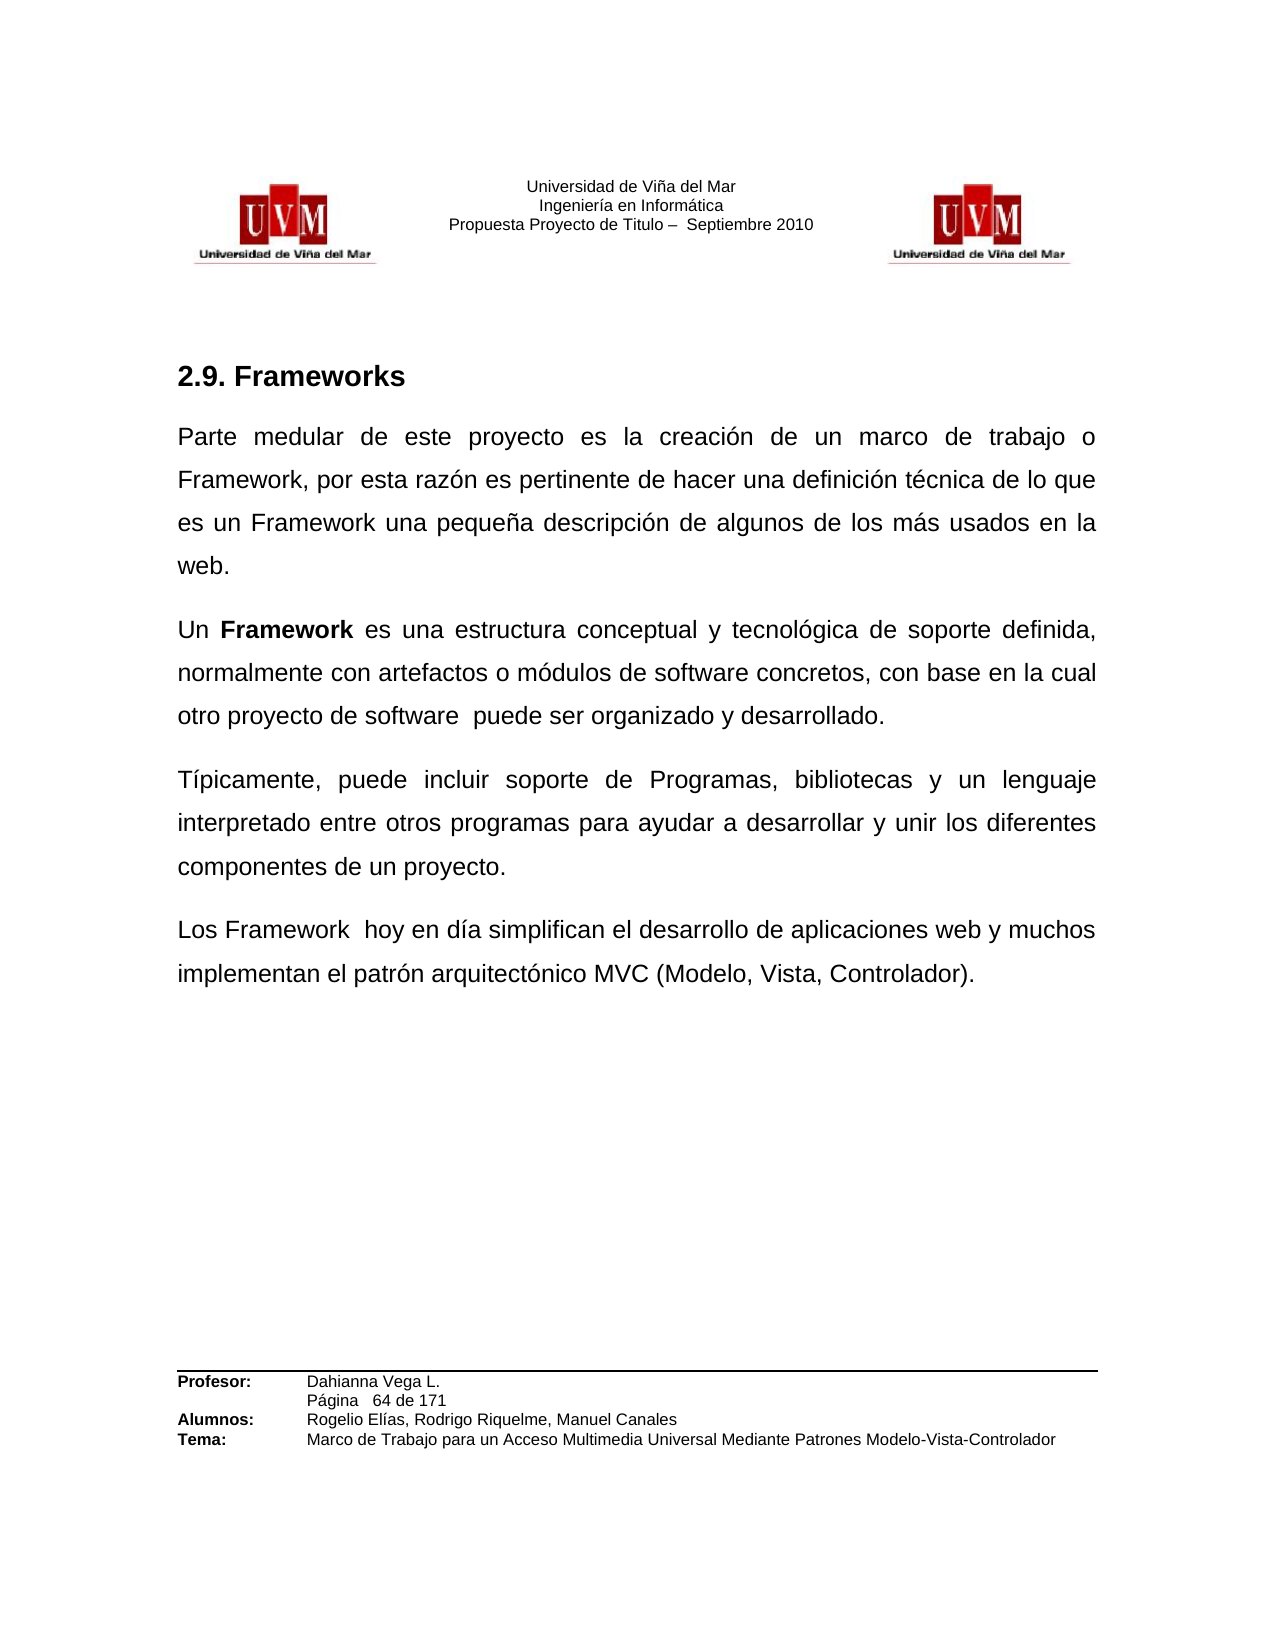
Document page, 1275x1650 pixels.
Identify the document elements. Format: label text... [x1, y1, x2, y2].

picture [177, 176, 390, 267]
text Parte medular de este proyecto es la creación de un marco de trabajo o Framework, por esta razón es pertinente de hacer una definición técnica de lo que es un Framework una pequeña descripción de algunos de los más usados en la web. [177, 422, 1098, 580]
picture [871, 176, 1084, 267]
subtitle 2.9. Frameworks [177, 359, 1098, 392]
text Un Framework es una estructura conceptual y tecnológica de soporte definida, normalmente con artefactos o módulos de software concretos, con base en la cual otro proyecto de software puede ser organizado y desarrollado. [177, 615, 1098, 730]
text Los Framework hoy en día simplifican el desarrollo de aplicaciones web y muchos implementan el patrón arquitectónico MVC (Modelo, Vista, Controlador). [177, 915, 1098, 987]
text Típicamente, puede incluir soporte de Programas, bibliotecas y un lenguaje interpretado entre otros programas para ayudar a desarrollar y unir los diferentes componentes de un proyecto. [177, 765, 1098, 880]
